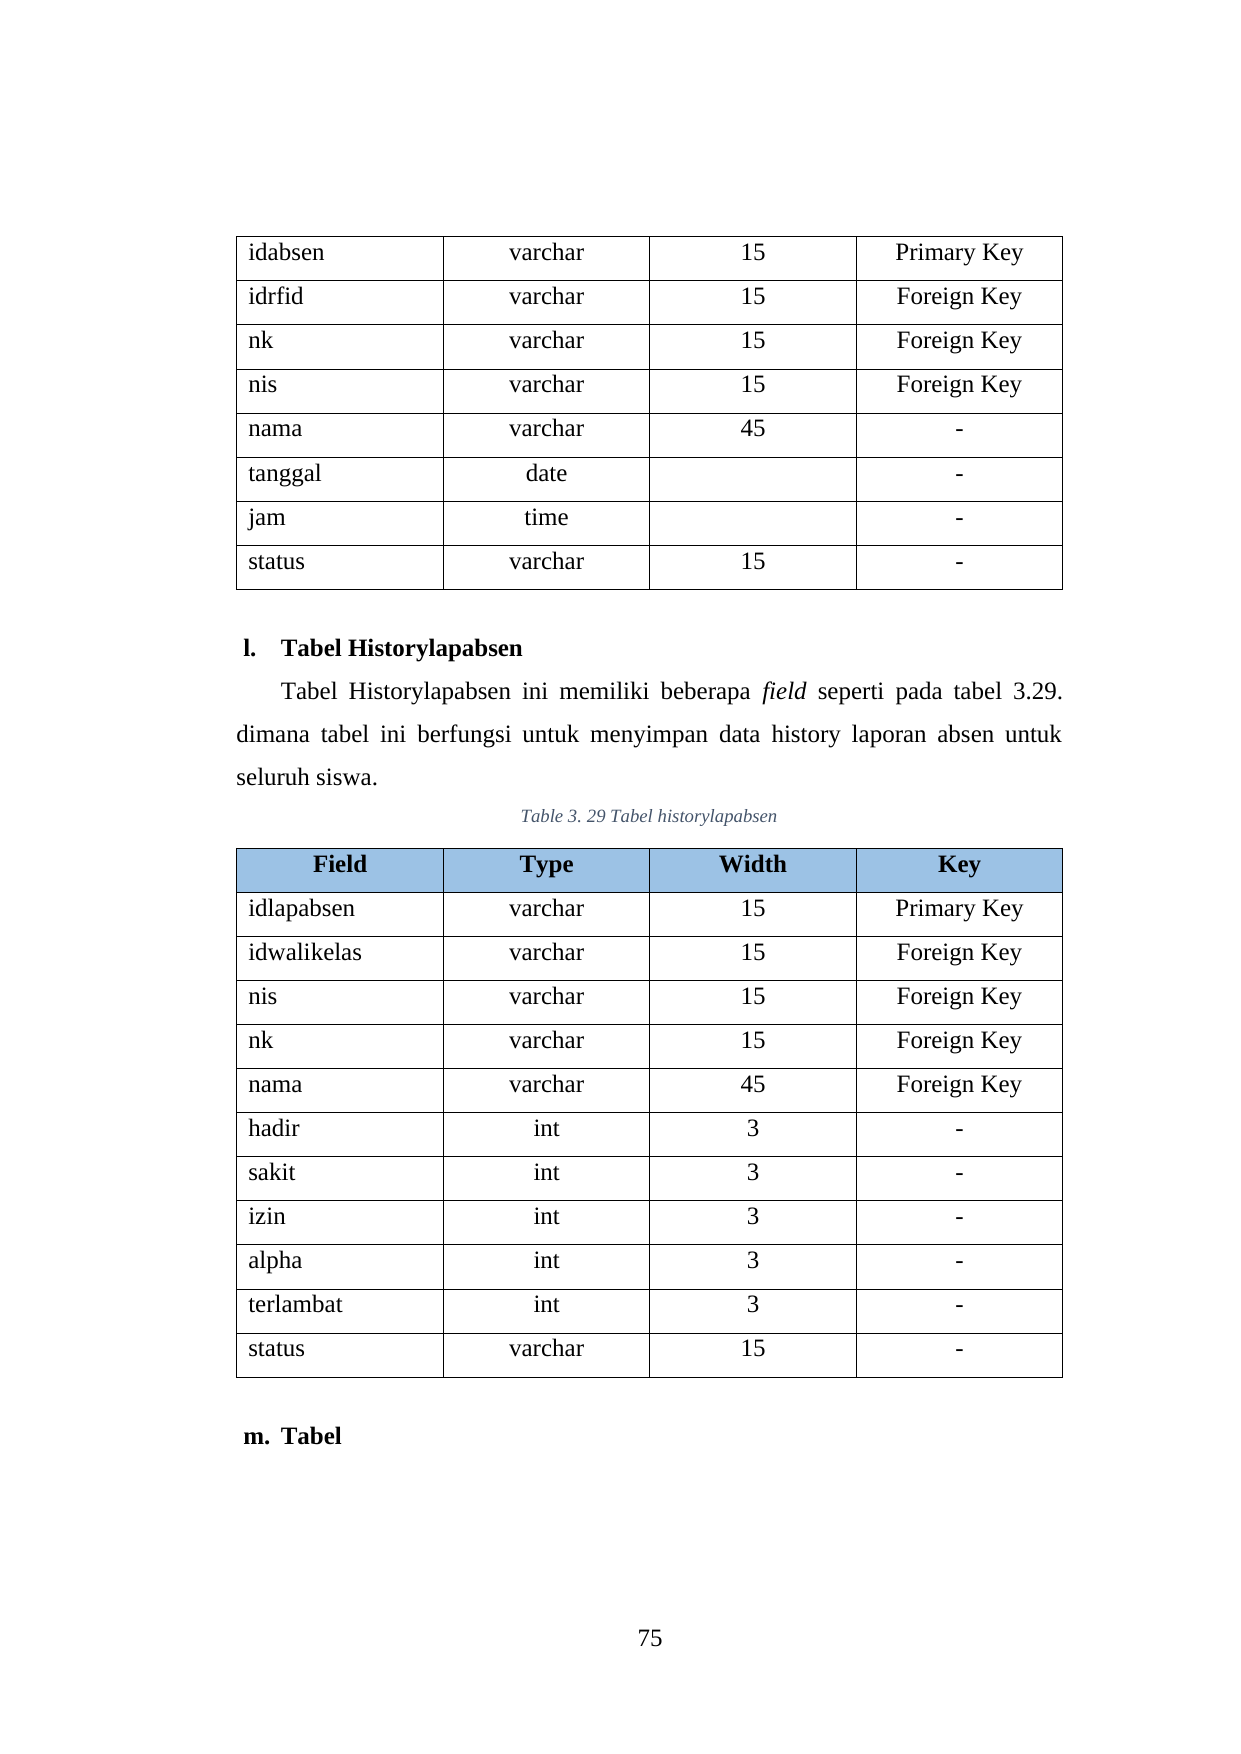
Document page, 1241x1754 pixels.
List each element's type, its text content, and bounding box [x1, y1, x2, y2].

table_cell idrfid [237, 281, 443, 324]
table_cell varchar [444, 237, 649, 280]
table_cell 3 [650, 1157, 856, 1200]
table_cell - [857, 458, 1062, 501]
table_cell nama [237, 1069, 443, 1112]
table_cell nis [237, 981, 443, 1024]
table_header Width [650, 849, 856, 892]
table_cell - [857, 1113, 1062, 1156]
table_cell 15 [650, 237, 856, 280]
table_cell - [857, 414, 1062, 457]
table_header Field [237, 849, 443, 892]
table_cell Foreign Key [857, 325, 1062, 368]
table_cell nk [237, 325, 443, 368]
table_cell - [857, 1334, 1062, 1377]
table_cell varchar [444, 893, 649, 936]
table_cell - [857, 1290, 1062, 1332]
table_cell [650, 458, 856, 501]
list Tabel Historylapabsen [243, 633, 1063, 662]
text Tabel Historylapabsen ini memiliki beberapa field seperti pada tabel 3.29. dimana tabel ini berfungsi untuk menyimpan data history laporan absen untuk seluruh siswa. [236, 676, 1063, 791]
table_cell varchar [444, 546, 649, 589]
table_header Type [444, 849, 649, 892]
table_cell hadir [237, 1113, 443, 1156]
table_cell int [444, 1157, 649, 1200]
table_cell 15 [650, 325, 856, 368]
table_cell varchar [444, 414, 649, 457]
table_cell int [444, 1113, 649, 1156]
table_header Key [857, 849, 1062, 892]
table_cell - [857, 1157, 1062, 1200]
table_cell 3 [650, 1201, 856, 1244]
table_cell 15 [650, 893, 856, 936]
table_cell idabsen [237, 237, 443, 280]
table_cell Foreign Key [857, 1025, 1062, 1068]
table_cell - [857, 1201, 1062, 1244]
table_cell varchar [444, 1334, 649, 1377]
table_cell izin [237, 1201, 443, 1244]
table_cell status [237, 546, 443, 589]
table_cell 15 [650, 370, 856, 412]
table_cell varchar [444, 981, 649, 1024]
table_cell varchar [444, 370, 649, 412]
table_cell 15 [650, 1025, 856, 1068]
table_cell - [857, 546, 1062, 589]
table_cell Foreign Key [857, 981, 1062, 1024]
table_cell idwalikelas [237, 937, 443, 980]
table_cell time [444, 502, 649, 545]
table_cell 15 [650, 546, 856, 589]
table_cell nis [237, 370, 443, 412]
table_cell Foreign Key [857, 1069, 1062, 1112]
table_cell 15 [650, 981, 856, 1024]
table_cell tanggal [237, 458, 443, 501]
table_cell alpha [237, 1245, 443, 1288]
table_cell Foreign Key [857, 281, 1062, 324]
table_cell 45 [650, 1069, 856, 1112]
table_cell Primary Key [857, 237, 1062, 280]
table_cell varchar [444, 937, 649, 980]
table_cell varchar [444, 1069, 649, 1112]
table_cell nama [237, 414, 443, 457]
table_cell - [857, 1245, 1062, 1288]
table_cell 3 [650, 1290, 856, 1332]
table_cell idlapabsen [237, 893, 443, 936]
table_cell 15 [650, 281, 856, 324]
table_cell sakit [237, 1157, 443, 1200]
table_cell varchar [444, 325, 649, 368]
table_cell - [857, 502, 1062, 545]
table_cell int [444, 1290, 649, 1332]
table_cell 3 [650, 1113, 856, 1156]
table_cell date [444, 458, 649, 501]
table_cell Primary Key [857, 893, 1062, 936]
table_cell 3 [650, 1245, 856, 1288]
text Table 3. 29 Tabel historylapabsen [236, 805, 1063, 827]
table_cell int [444, 1245, 649, 1288]
table_cell Foreign Key [857, 370, 1062, 412]
list Tabel [243, 1421, 1063, 1449]
table_cell varchar [444, 281, 649, 324]
table_cell nk [237, 1025, 443, 1068]
table_cell 15 [650, 1334, 856, 1377]
table_cell Foreign Key [857, 937, 1062, 980]
table_cell status [237, 1334, 443, 1377]
table_cell jam [237, 502, 443, 545]
table_cell 45 [650, 414, 856, 457]
table_cell int [444, 1201, 649, 1244]
table_cell varchar [444, 1025, 649, 1068]
table_cell 15 [650, 937, 856, 980]
table_cell terlambat [237, 1290, 443, 1332]
table_cell [650, 502, 856, 545]
